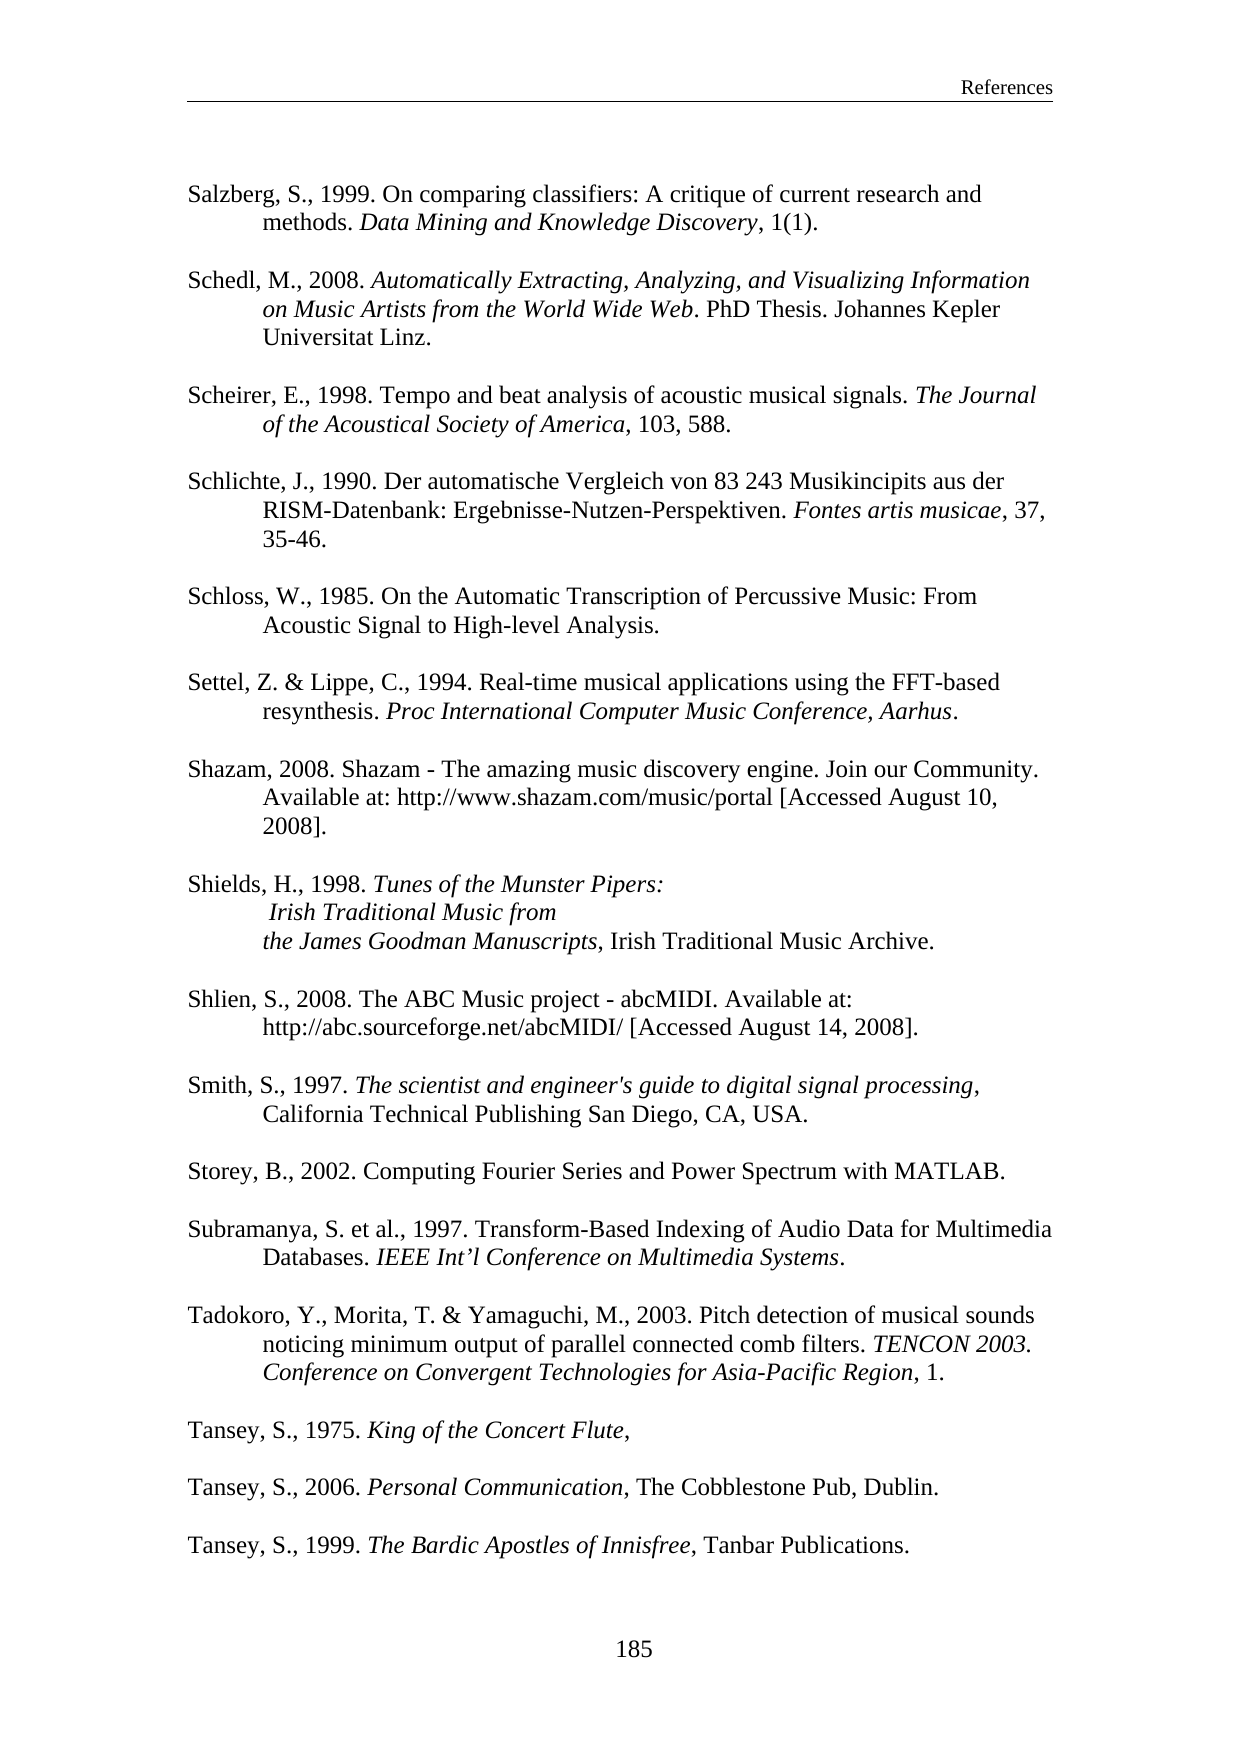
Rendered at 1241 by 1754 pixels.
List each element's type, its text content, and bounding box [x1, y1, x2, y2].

text Storey, B., 2002. Computing Fourier Series and Power Spectrum with MATLAB. [187, 1156, 1053, 1185]
text Settel, Z. & Lippe, C., 1994. Real-time musical applications using the FFT-based resynthesis. Proc International Computer Music Conference, Aarhus. [187, 667, 1053, 725]
text Schlichte, J., 1990. Der automatische Vergleich von 83 243 Musikincipits aus der RISM-Datenbank: Ergebnisse-Nutzen-Perspektiven. Fontes artis musicae, 37, 35-46. [187, 466, 1053, 552]
text Schloss, W., 1985. On the Automatic Transcription of Percussive Music: From Acoustic Signal to High-level Analysis. [187, 581, 1053, 639]
text Schedl, M., 2008. Automatically Extracting, Analyzing, and Visualizing Information on Music Artists from the World Wide Web. PhD Thesis. Johannes Kepler Universitat Linz. [187, 265, 1053, 351]
text Tadokoro, Y., Morita, T. & Yamaguchi, M., 2003. Pitch detection of musical sounds noticing minimum output of parallel connected comb filters. TENCON 2003. Conference on Convergent Technologies for Asia-Pacific Region, 1. [187, 1300, 1053, 1386]
text Smith, S., 1997. The scientist and engineer's guide to digital signal processing, California Technical Publishing San Diego, CA, USA. [187, 1070, 1053, 1127]
text Tansey, S., 1999. The Bardic Apostles of Innisfree, Tanbar Publications. [187, 1530, 1053, 1559]
text Shazam, 2008. Shazam - The amazing music discovery engine. Join our Community. Available at: http://www.shazam.com/music/portal [Accessed August 10, 2008]. [187, 754, 1053, 840]
text Scheirer, E., 1998. Tempo and beat analysis of acoustic musical signals. The Journal of the Acoustical Society of America, 103, 588. [187, 380, 1053, 437]
text Shields, H., 1998. Tunes of the Munster Pipers: Irish Traditional Music from the James Goodman Manuscripts, Irish Traditional Music Archive. [187, 869, 1053, 955]
text Salzberg, S., 1999. On comparing classifiers: A critique of current research and methods. Data Mining and Knowledge Discovery, 1(1). [187, 179, 1053, 236]
text Tansey, S., 2006. Personal Communication, The Cobblestone Pub, Dublin. [187, 1472, 1053, 1501]
text Subramanya, S. et al., 1997. Transform-Based Indexing of Audio Data for Multimedia Databases. IEEE Int’l Conference on Multimedia Systems. [187, 1214, 1053, 1271]
text Tansey, S., 1975. King of the Concert Flute, [187, 1415, 1053, 1444]
text Shlien, S., 2008. The ABC Music project - abcMIDI. Available at: http://abc.sourceforge.net/abcMIDI/ [Accessed August 14, 2008]. [187, 984, 1053, 1041]
